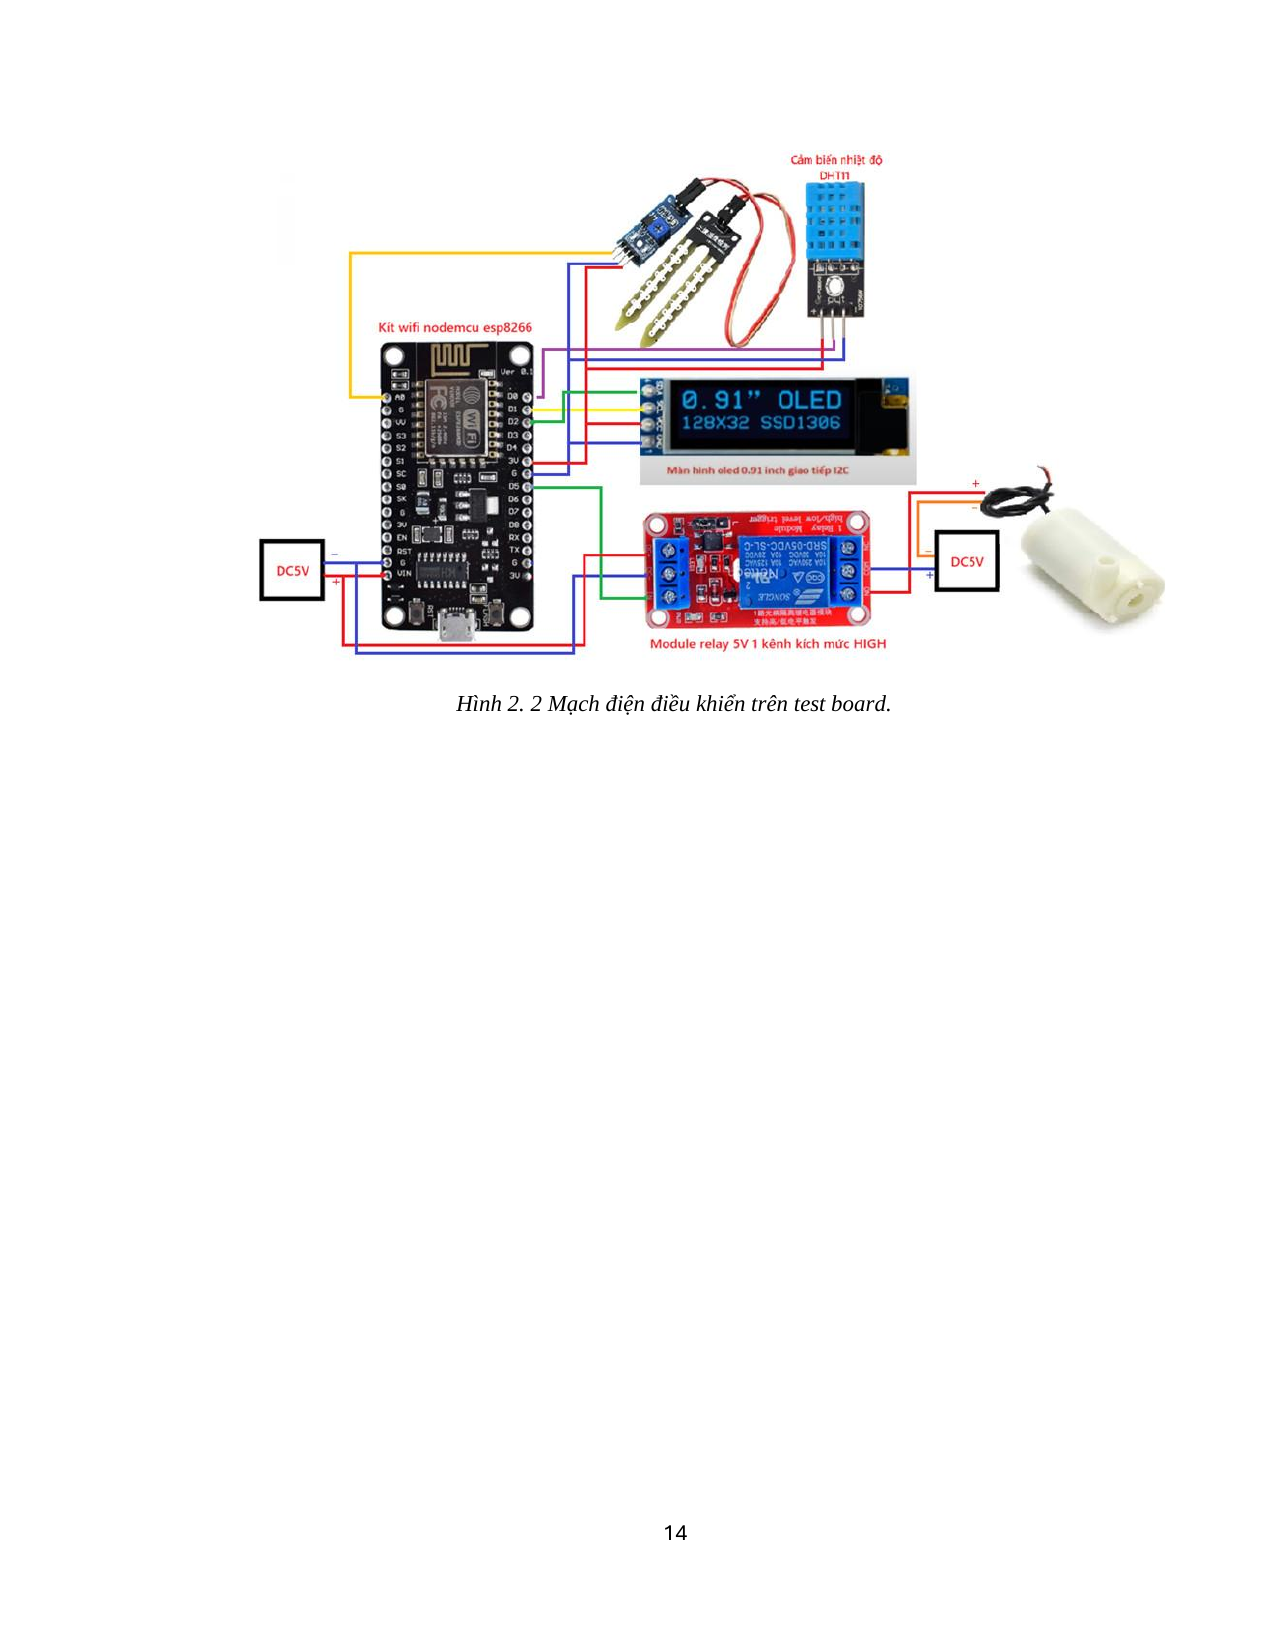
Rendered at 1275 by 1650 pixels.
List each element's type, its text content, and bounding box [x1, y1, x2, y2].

text Hình 2. 2 Mạch điện điều khiển trên test board. [150, 690, 1125, 716]
picture [225, 150, 1166, 671]
